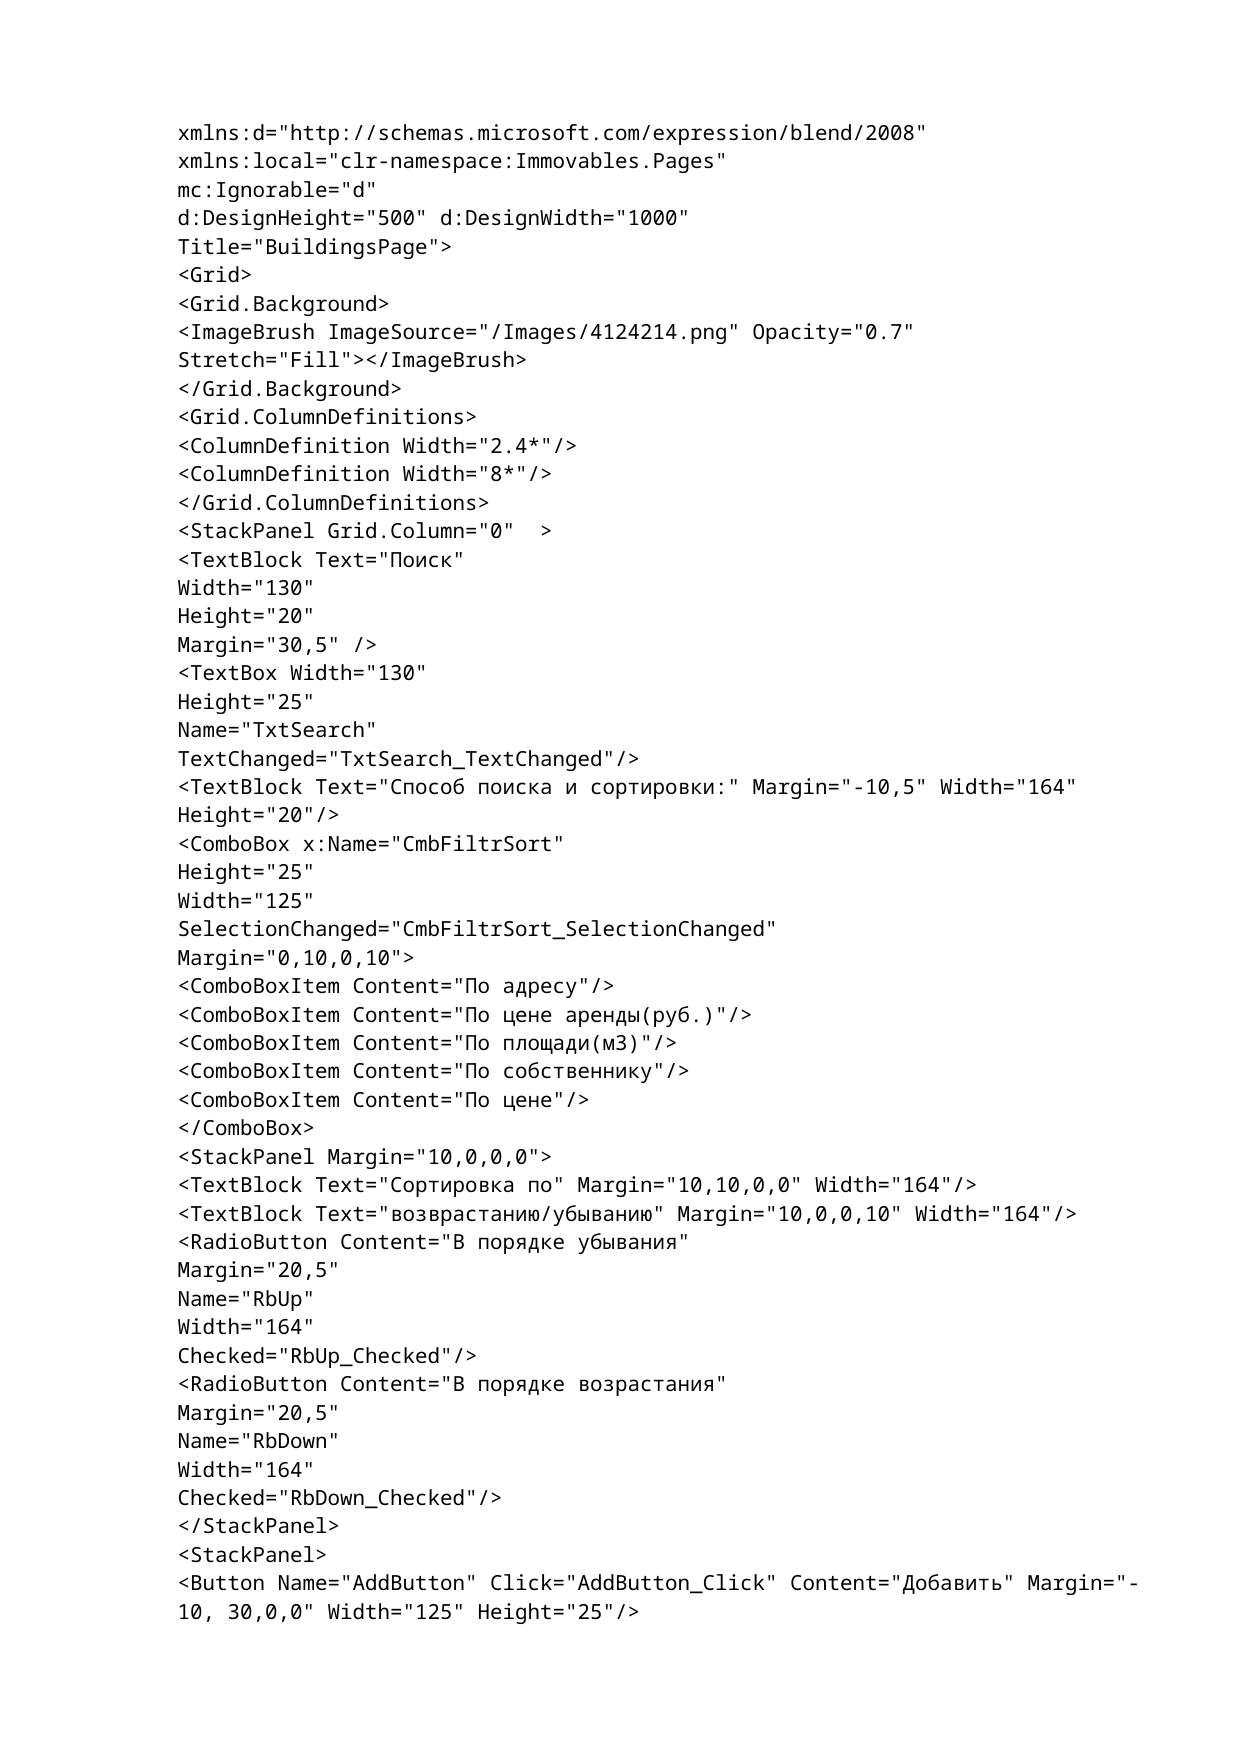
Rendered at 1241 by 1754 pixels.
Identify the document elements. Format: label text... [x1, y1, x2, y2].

text <TextBlock Text="Способ поиска и сортировки:" Margin="-10,5" Width="164" [177, 772, 1152, 801]
text </Grid.ColumnDefinitions> [177, 488, 1152, 516]
text SelectionChanged="CmbFiltrSort_SelectionChanged" [177, 914, 1152, 943]
text Name="RbDown" [177, 1426, 1152, 1455]
text Title="BuildingsPage"> [177, 232, 1152, 260]
text <StackPanel> [177, 1540, 1152, 1568]
text Height="25" [177, 687, 1152, 715]
text <ComboBoxItem Content="По площади(м3)"/> [177, 1028, 1152, 1057]
text <RadioButton Content="В порядке убывания" [177, 1227, 1152, 1256]
text <TextBlock Text="Сортировка по" Margin="10,10,0,0" Width="164"/> [177, 1170, 1152, 1199]
text <ComboBoxItem Content="По адресу"/> [177, 971, 1152, 1000]
text <ColumnDefinition Width="2.4*"/> [177, 431, 1152, 459]
text <ComboBoxItem Content="По собственнику"/> [177, 1057, 1152, 1085]
text </ComboBox> [177, 1113, 1152, 1142]
text d:DesignHeight="500" d:DesignWidth="1000" [177, 203, 1152, 232]
text <StackPanel Margin="10,0,0,0"> [177, 1142, 1152, 1170]
text TextChanged="TxtSearch_TextChanged"/> [177, 744, 1152, 772]
text </Grid.Background> [177, 374, 1152, 402]
text <Grid> [177, 260, 1152, 289]
text Width="164" [177, 1312, 1152, 1341]
text <ComboBoxItem Content="По цене"/> [177, 1085, 1152, 1113]
text xmlns:local="clr-namespace:Immovables.Pages" [177, 147, 1152, 175]
text <TextBlock Text="Поиск" [177, 545, 1152, 573]
text <ColumnDefinition Width="8*"/> [177, 459, 1152, 488]
text <TextBox Width="130" [177, 658, 1152, 687]
text Height="20"/> [177, 801, 1152, 829]
text <TextBlock Text="возврастанию/убыванию" Margin="10,0,0,10" Width="164"/> [177, 1199, 1152, 1227]
text <RadioButton Content="В порядке возрастания" [177, 1369, 1152, 1398]
text <ImageBrush ImageSource="/Images/4124214.png" Opacity="0.7" Stretch="Fill"></ImageBrush> [177, 317, 1152, 374]
text Checked="RbUp_Checked"/> [177, 1341, 1152, 1369]
text Height="25" [177, 857, 1152, 886]
text <ComboBox x:Name="CmbFiltrSort" [177, 829, 1152, 857]
text Margin="20,5" [177, 1256, 1152, 1284]
text mc:Ignorable="d" [177, 175, 1152, 203]
text <Grid.ColumnDefinitions> [177, 402, 1152, 431]
text </StackPanel> [177, 1512, 1152, 1540]
text Width="125" [177, 886, 1152, 914]
text <StackPanel Grid.Column="0" > [177, 516, 1152, 545]
text Height="20" [177, 602, 1152, 630]
text Margin="20,5" [177, 1398, 1152, 1426]
text Checked="RbDown_Checked"/> [177, 1483, 1152, 1512]
text <ComboBoxItem Content="По цене аренды(руб.)"/> [177, 1000, 1152, 1028]
text Margin="0,10,0,10"> [177, 943, 1152, 971]
text xmlns:d="http://schemas.microsoft.com/expression/blend/2008" [177, 118, 1152, 147]
text <Grid.Background> [177, 289, 1152, 317]
text Name="RbUp" [177, 1284, 1152, 1312]
text <Button Name="AddButton" Click="AddButton_Click" Content="Добавить" Margin="-10, 30,0,0" Width="125" Height="25"/> [177, 1568, 1152, 1625]
text Margin="30,5" /> [177, 630, 1152, 658]
text Width="164" [177, 1455, 1152, 1483]
text Name="TxtSearch" [177, 715, 1152, 744]
text Width="130" [177, 573, 1152, 602]
